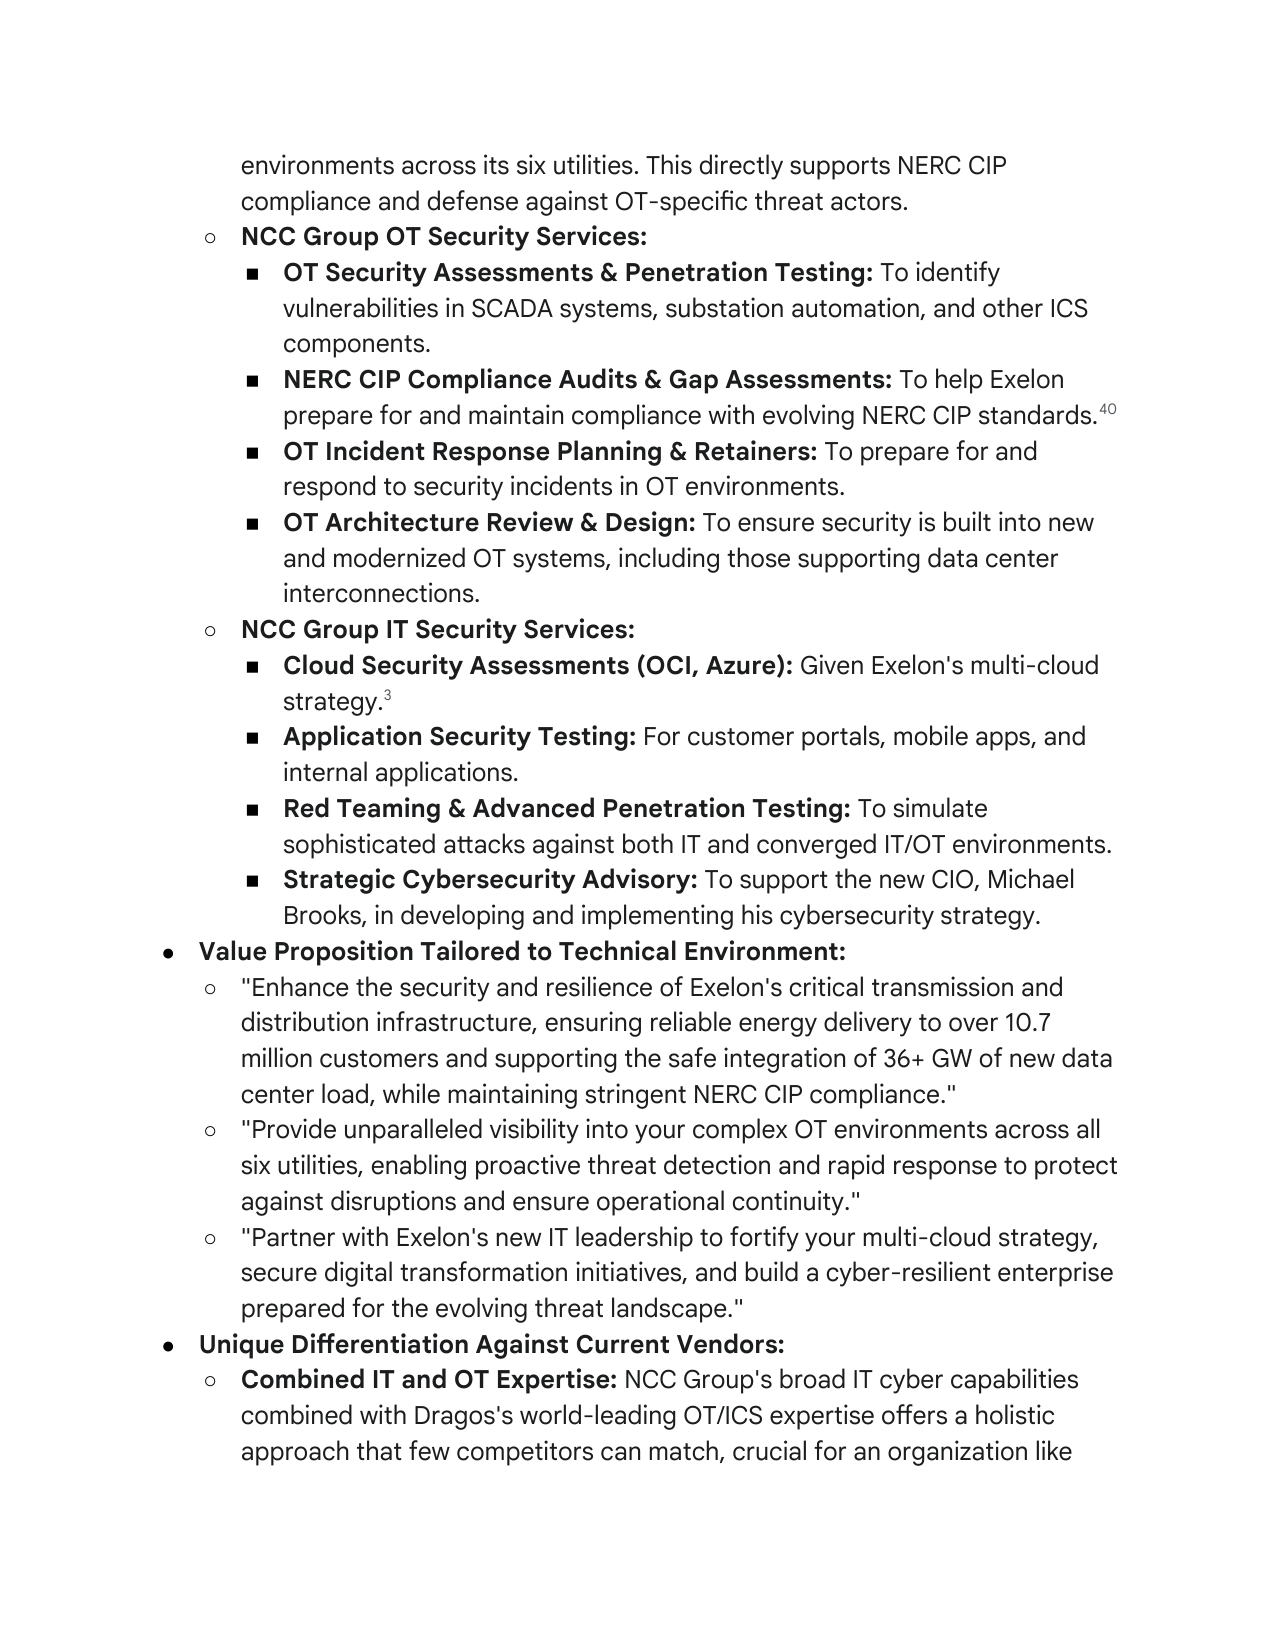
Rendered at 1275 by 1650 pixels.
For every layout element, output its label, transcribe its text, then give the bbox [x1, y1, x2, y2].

list NCC Group OT Security Services: [203, 221, 1125, 253]
list OT Incident Response Planning & Retainers: To prepare for and respond to security incidents in OT environments. [245, 436, 1125, 503]
list NERC CIP Compliance Audits & Gap Assessments: To help Exelon prepare for and maintain compliance with evolving NERC CIP standards.40 [245, 364, 1125, 431]
list Red Teaming & Advanced Penetration Testing: To simulate sophisticated attacks against both IT and converged IT/OT environments. [245, 793, 1125, 860]
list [203, 1365, 1125, 1468]
list OT Architecture Review & Design: To ensure security is built into new and modernized OT systems, including those supporting data center interconnections. [245, 507, 1125, 610]
list "Partner with Exelon's new IT leadership to fortify your multi-cloud strategy, secure digital transformation initiatives, and build a cyber-resilient enterprise prepared for the evolving threat landscape." [203, 1222, 1125, 1325]
list Cloud Security Assessments (OCI, Azure): Given Exelon's multi-cloud strategy.3 [245, 650, 1125, 717]
list NCC Group IT Security Services: [203, 614, 1125, 646]
list "Enhance the security and resilience of Exelon's critical transmission and distribution infrastructure, ensuring reliable energy delivery to over 10.7 million customers and supporting the safe integration of 36+ GW of new data center load, while maintaining stringent NERC CIP compliance." [203, 972, 1125, 1110]
list "Provide unparalleled visibility into your complex OT environments across all six utilities, enabling proactive threat detection and rapid response to protect against disruptions and ensure operational continuity." [203, 1115, 1125, 1217]
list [203, 150, 1125, 217]
list Unique Differentiation Against Current Vendors: [161, 1329, 1125, 1360]
list Strategic Cybersecurity Advisory: To support the new CIO, Michael Brooks, in developing and implementing his cybersecurity strategy. [245, 864, 1125, 932]
list Application Security Testing: For customer portals, mobile apps, and internal applications. [245, 722, 1125, 789]
list Value Proposition Tailored to Technical Environment: [161, 936, 1125, 967]
list OT Security Assessments & Penetration Testing: To identify vulnerabilities in SCADA systems, substation automation, and other ICS components. [245, 257, 1125, 360]
